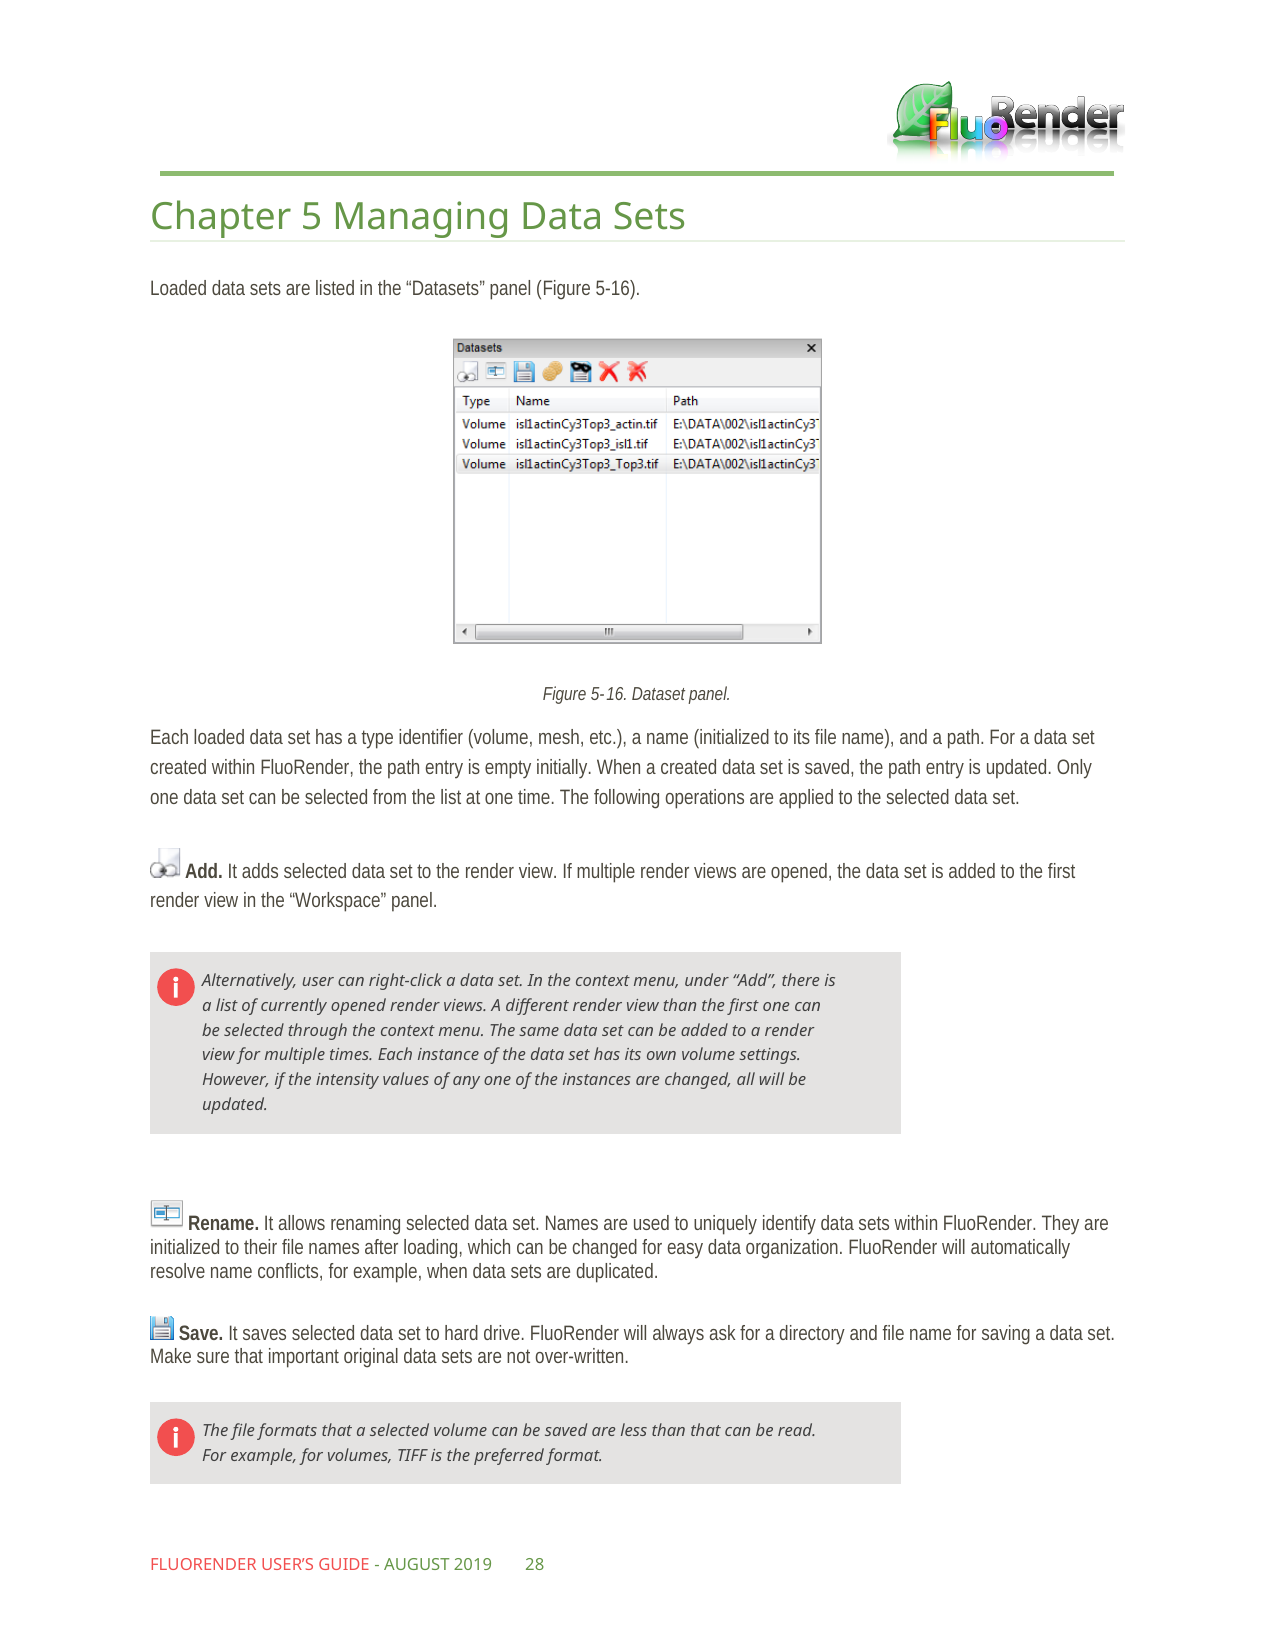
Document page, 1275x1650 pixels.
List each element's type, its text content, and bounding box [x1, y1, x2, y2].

picture [150, 848, 181, 878]
table_header [150, 952, 202, 1134]
text Each loaded data set has a type identifier (volume, mesh, etc.), a name (initialized to its file name), and a path. For a data set created within FluoRender, the path entry is empty initially. When a created data set is saved, the path entry is updated. Only one data set can be selected from the list at one time. The following operations are applied to the selected data set. [150, 725, 1125, 809]
text Add. It adds selected data set to the render view. If multiple render views are opened, the data set is added to the first render view in the “Workspace” panel. [150, 848, 1125, 912]
table_header Alternatively, user can right-click a data set. In the context menu, under “Add”, there is a list of currently opened render views. A different render view than the first one can be selected through the context menu. The same data set can be added to a render view for multiple times. Each instance of the data set has its own volume settings. However, if the intensity values of any one of the instances are changed, all will be updated. [202, 952, 901, 1134]
picture [453, 338, 822, 644]
table_header [150, 1402, 202, 1484]
text Save. It saves selected data set to hard drive. FluoRender will always ask for a directory and file name for saving a data set. Make sure that important original data sets are not over-written. [150, 1316, 1125, 1368]
picture [150, 1197, 183, 1231]
picture [887, 75, 1125, 165]
text Rename. It allows renaming selected data set. Names are used to uniquely identify data sets within FluoRender. They are initialized to their file names after loading, which can be changed for easy data organization. FluoRender will automatically resolve name conflicts, for example, when data sets are duplicated. [150, 1197, 1125, 1283]
table_header The file formats that a selected volume can be saved are less than that can be read. For example, for volumes, TIFF is the preferred format. [202, 1402, 901, 1484]
subtitle Managing Data Sets [150, 189, 1125, 240]
picture [150, 1316, 174, 1340]
